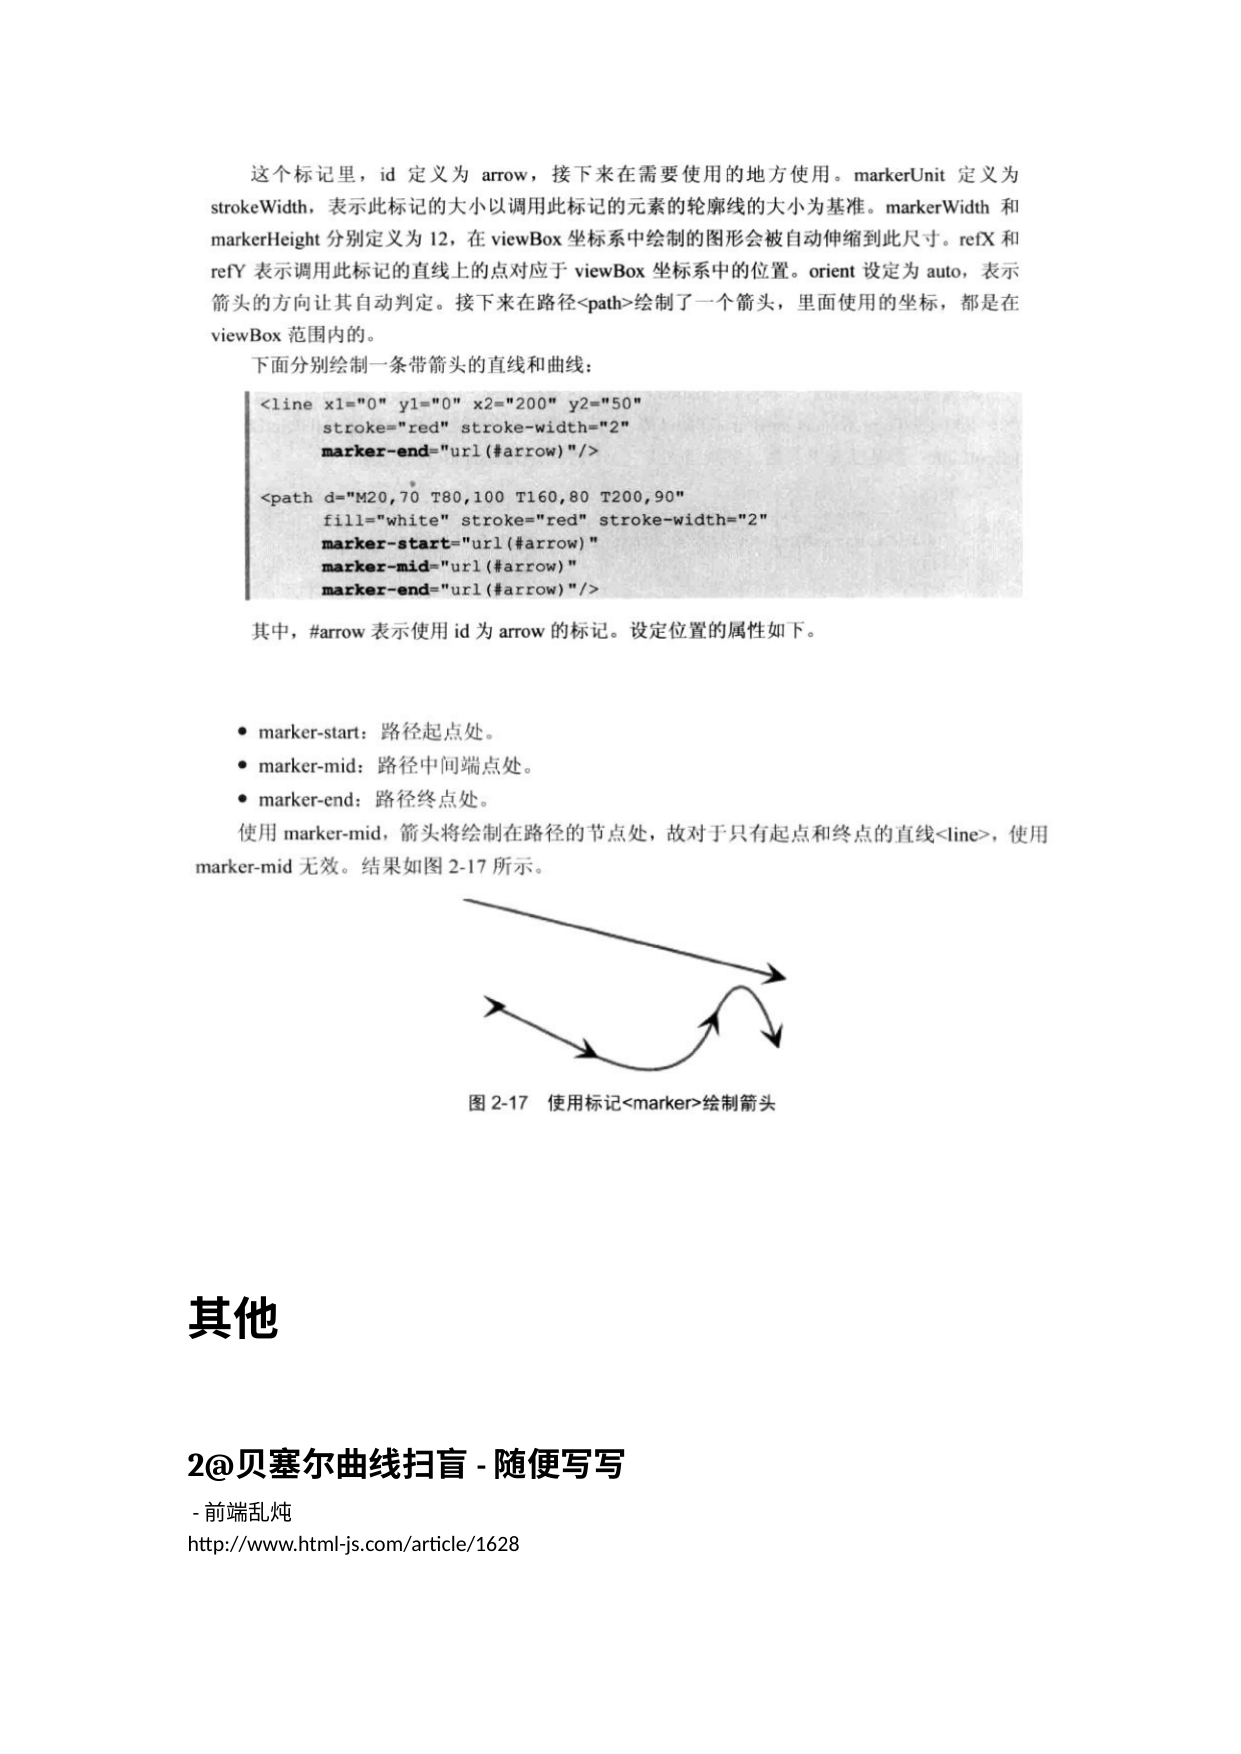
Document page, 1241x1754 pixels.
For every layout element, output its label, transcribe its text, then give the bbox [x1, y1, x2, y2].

picture [187, 162, 1053, 657]
subtitle 2@贝塞尔曲线扫盲 - 随便写写 [187, 1429, 1053, 1494]
text http://www.html-js.com/article/1628 [187, 1527, 1053, 1559]
text - 前端乱炖 [187, 1494, 1053, 1527]
picture [187, 714, 1053, 1117]
subtitle 其他 [187, 1267, 1053, 1364]
